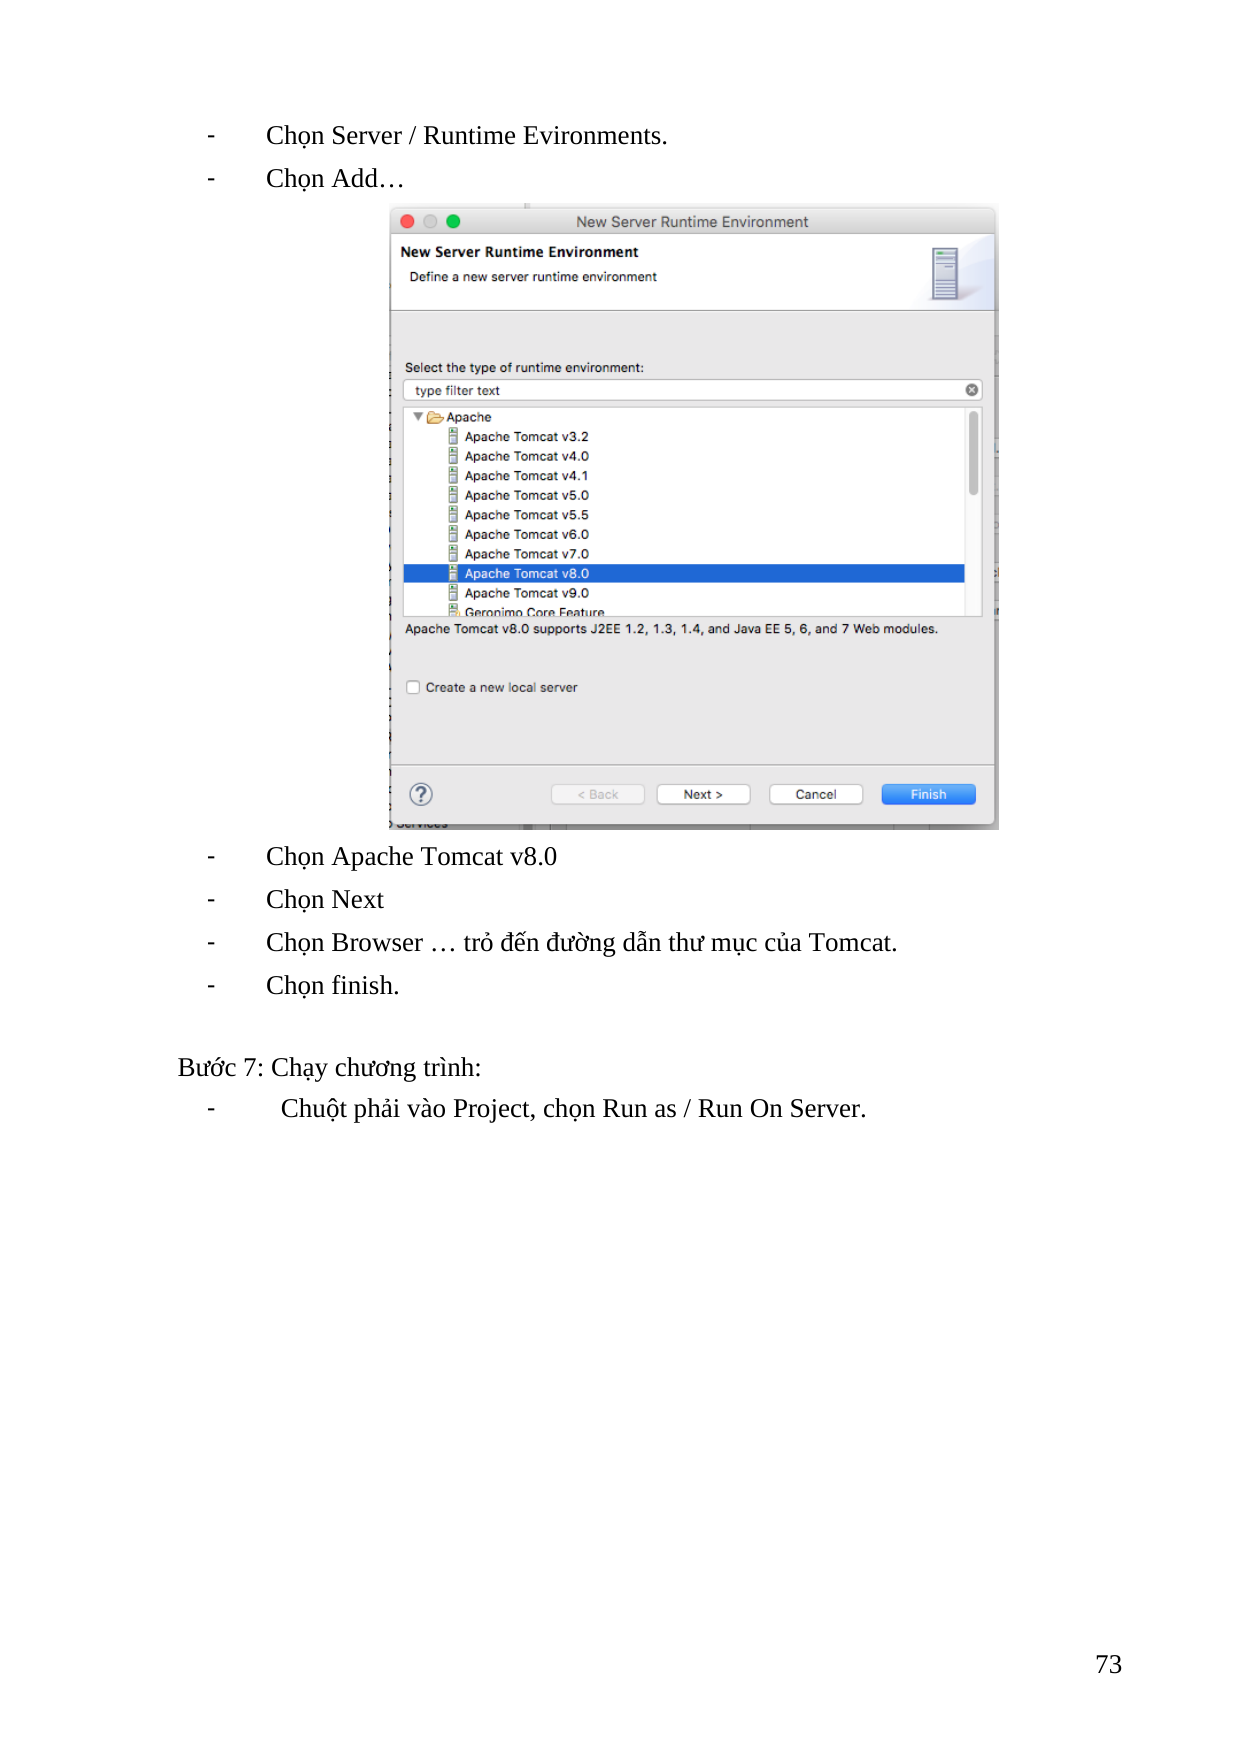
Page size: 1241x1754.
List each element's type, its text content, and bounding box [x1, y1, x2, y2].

list Chọn Server / Runtime Evironments. [207, 118, 1122, 151]
list Chọn finish. [207, 968, 1122, 1001]
picture [389, 203, 999, 830]
list Chuột phải vào Project, chọn Run as / Run On Server. [207, 1092, 1122, 1125]
list Chọn Apache Tomcat v8.0 [207, 839, 1122, 872]
list Chọn Browser … trỏ đến đường dẫn thư mục của Tomcat. [207, 925, 1122, 958]
text Bước 7: Chạy chương trình: [177, 1051, 1122, 1082]
list Chọn Next [207, 882, 1122, 915]
list Chọn Add… [207, 161, 1122, 194]
